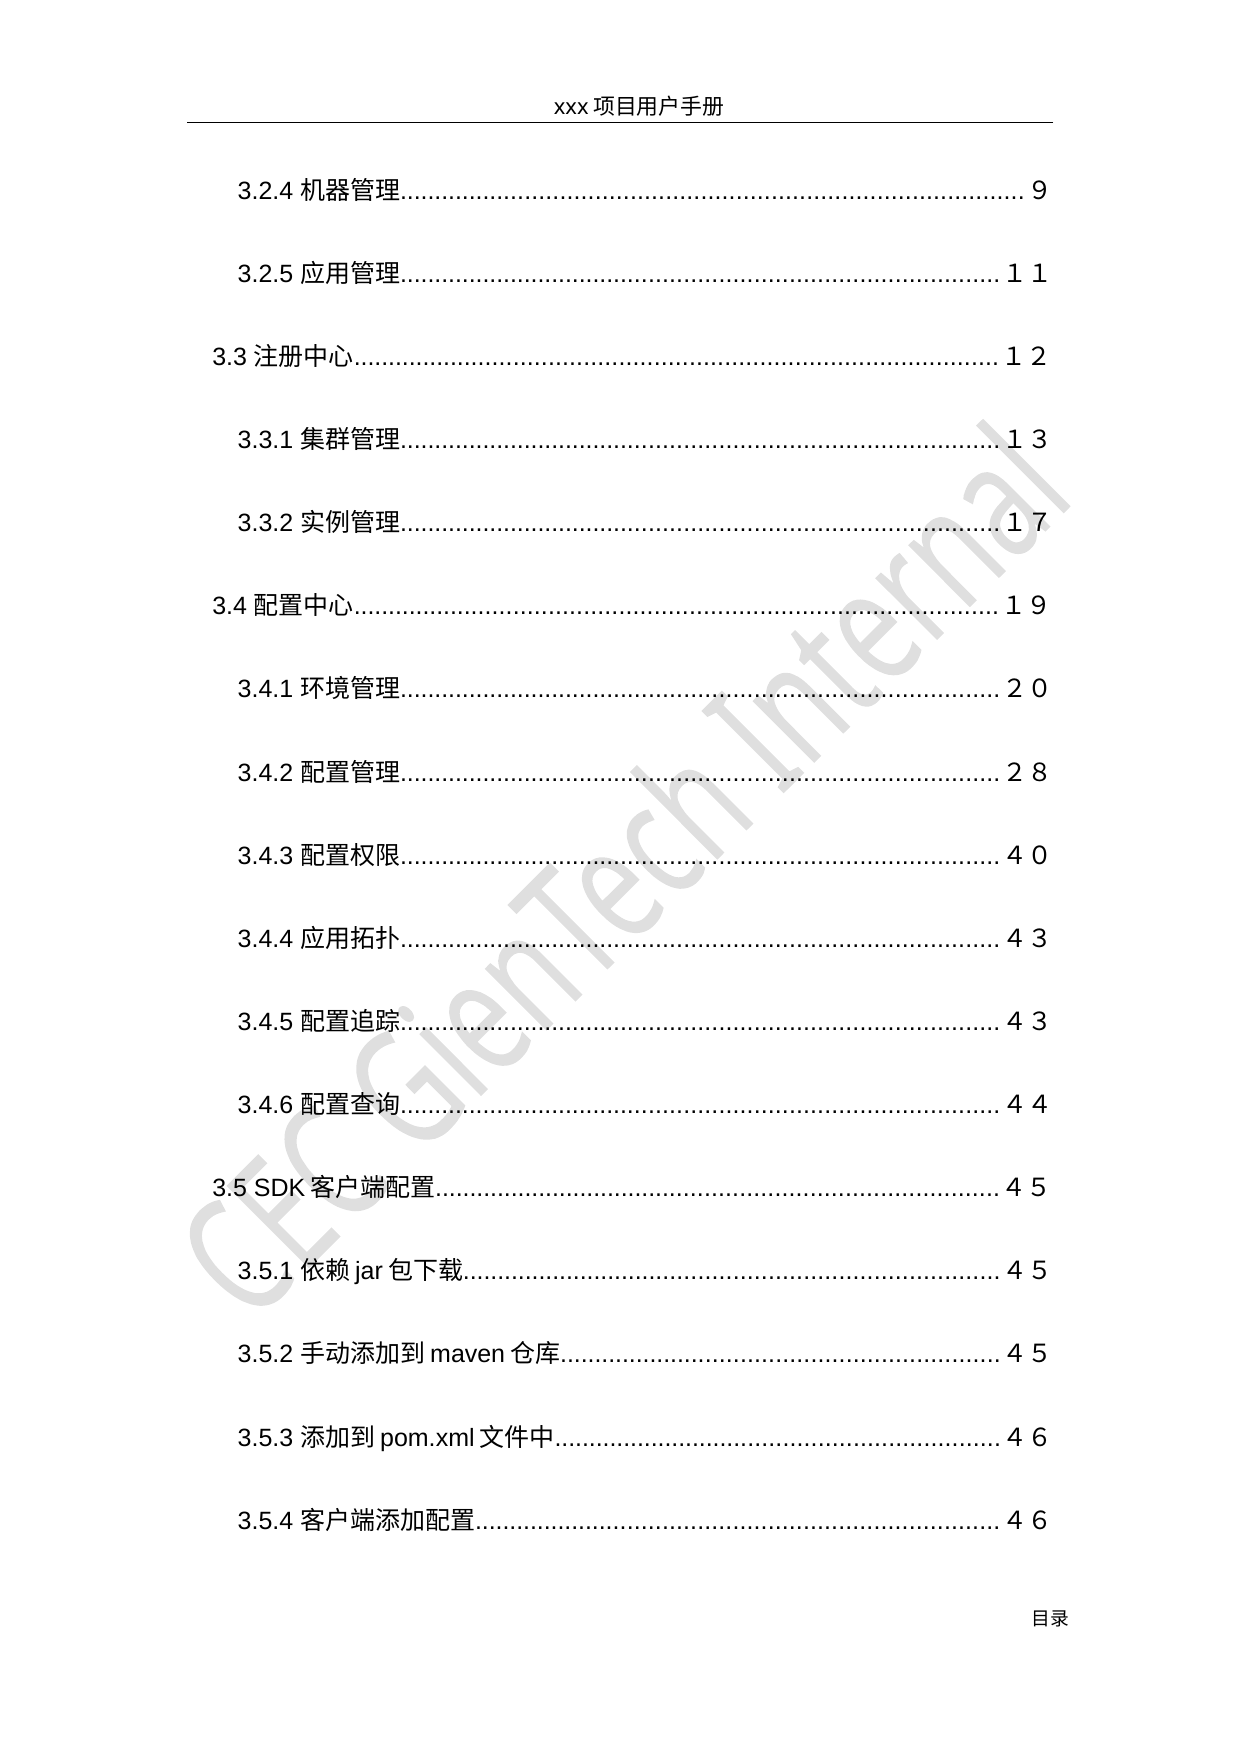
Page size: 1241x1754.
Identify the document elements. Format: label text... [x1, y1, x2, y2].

text 3.4.3 配置权限 ４０ [237, 821, 1053, 886]
text 3.5.1 依赖jar包下载 ４５ [237, 1236, 1053, 1301]
text 3.2.5 应用管理 １１ [237, 239, 1053, 304]
text 3.5 SDK客户端配置 ４５ [212, 1153, 1053, 1218]
text 3.3 注册中心 １２ [212, 322, 1053, 387]
text 3.3.1 集群管理 １３ [237, 405, 1053, 470]
text 3.3.2 实例管理 １７ [237, 488, 1053, 553]
text 3.4.2 配置管理 ２８ [237, 738, 1053, 803]
text 3.5.3 添加到pom.xml文件中 ４６ [237, 1403, 1053, 1468]
text 3.4 配置中心 １９ [212, 571, 1053, 636]
text 3.4.1 环境管理 ２０ [237, 654, 1053, 719]
text 3.4.4 应用拓扑 ４３ [237, 904, 1053, 969]
text 3.5.2 手动添加到maven仓库 ４５ [237, 1319, 1053, 1384]
text 3.2.4 机器管理 ９ [237, 156, 1053, 221]
text 3.4.6 配置查询 ４４ [237, 1070, 1053, 1135]
text 3.4.5 配置追踪 ４３ [237, 987, 1053, 1052]
text 3.5.4 客户端添加配置 ４６ [237, 1486, 1053, 1551]
